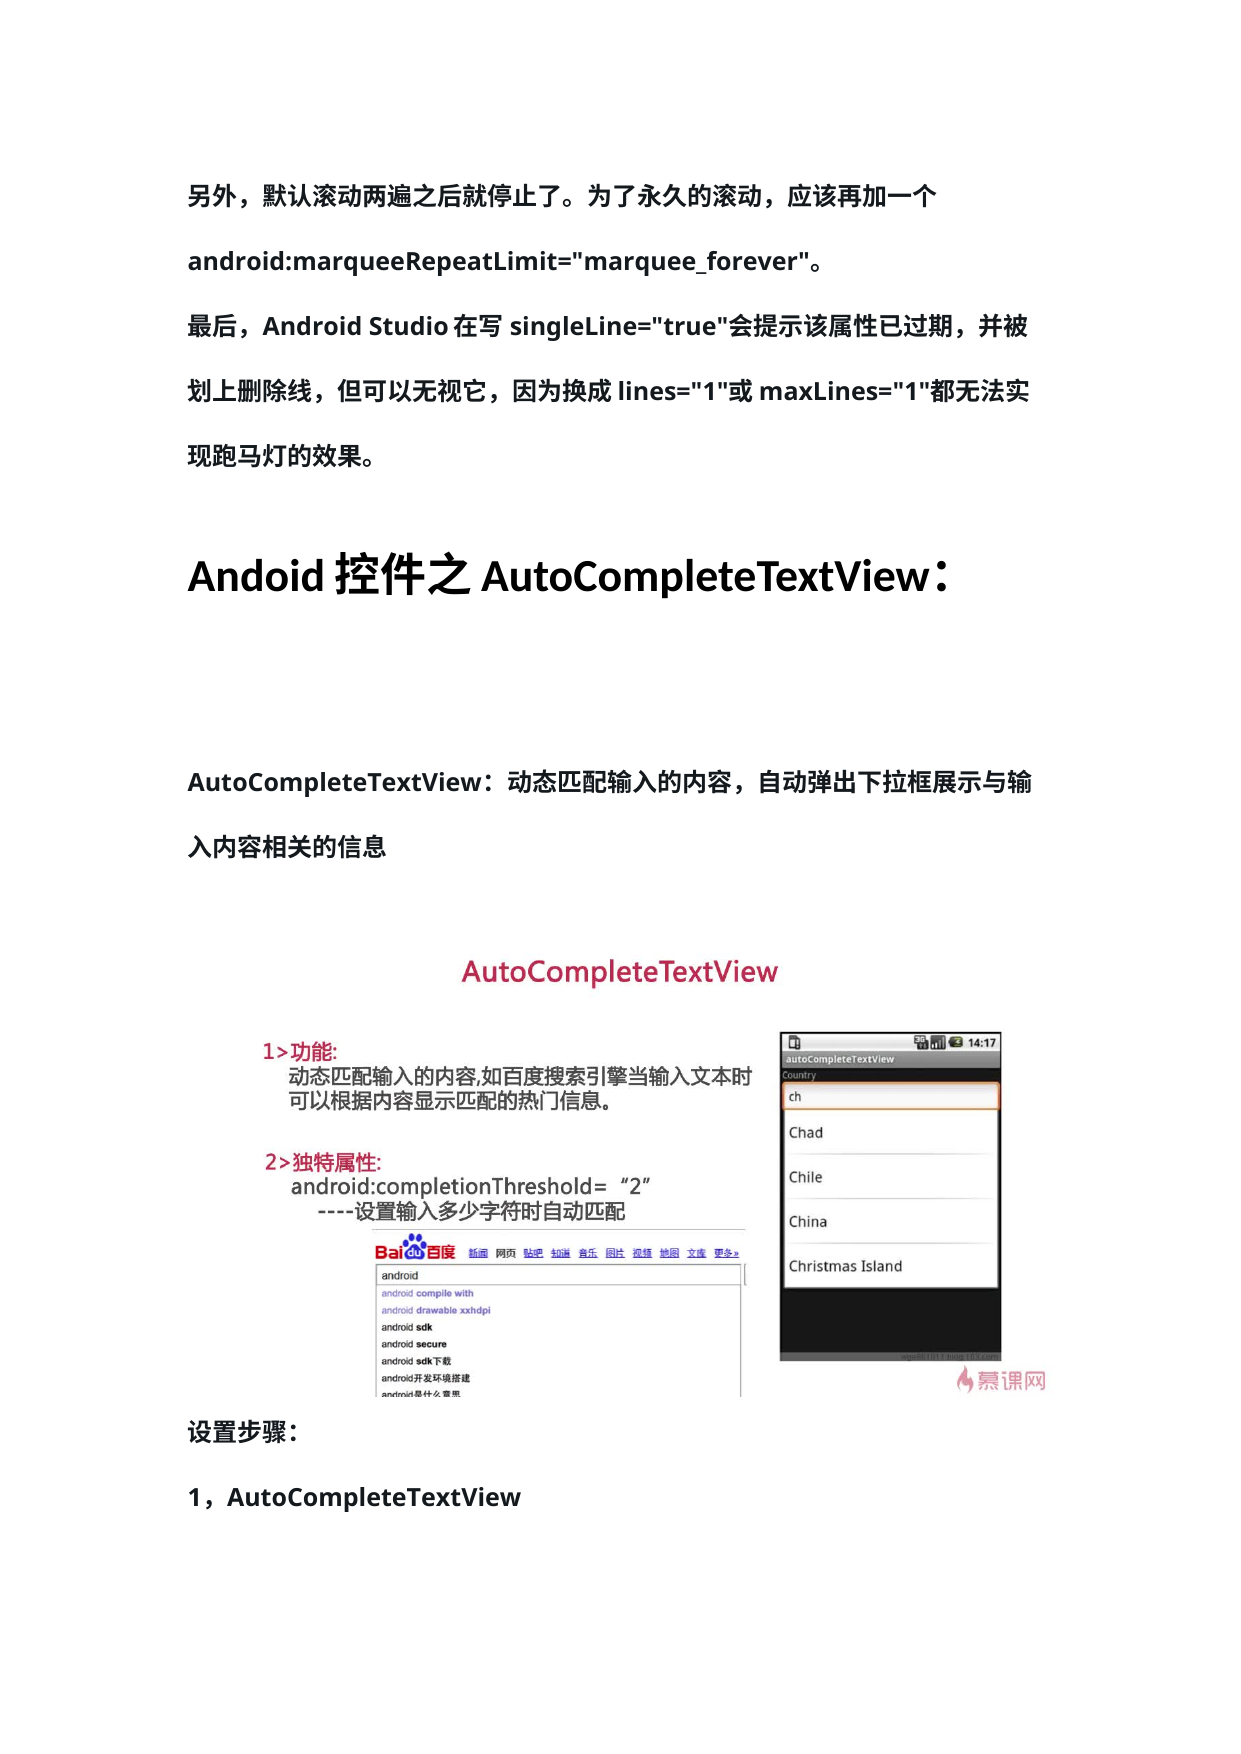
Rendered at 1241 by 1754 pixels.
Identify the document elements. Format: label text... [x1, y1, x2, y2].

text AutoCompleteTextView：动态匹配输入的内容，自动弹出下拉框展示与输入内容相关的信息 [187, 748, 1053, 878]
text 1，AutoCompleteTextView [187, 1463, 1053, 1528]
text 另外，默认滚动两遍之后就停止了。为了永久的滚动，应该再加一个android:marqueeRepeatLimit="marquee_forever"。 [187, 162, 1053, 292]
subtitle Andoid控件之AutoCompleteTextView： [187, 522, 1053, 620]
picture [187, 910, 1053, 1397]
text 设置步骤： [187, 1398, 1053, 1463]
text 最后，Android Studio在写 singleLine="true"会提示该属性已过期，并被划上删除线，但可以无视它，因为换成lines="1"或maxLines="1"都无法实现跑马灯的效果。 [187, 292, 1053, 487]
